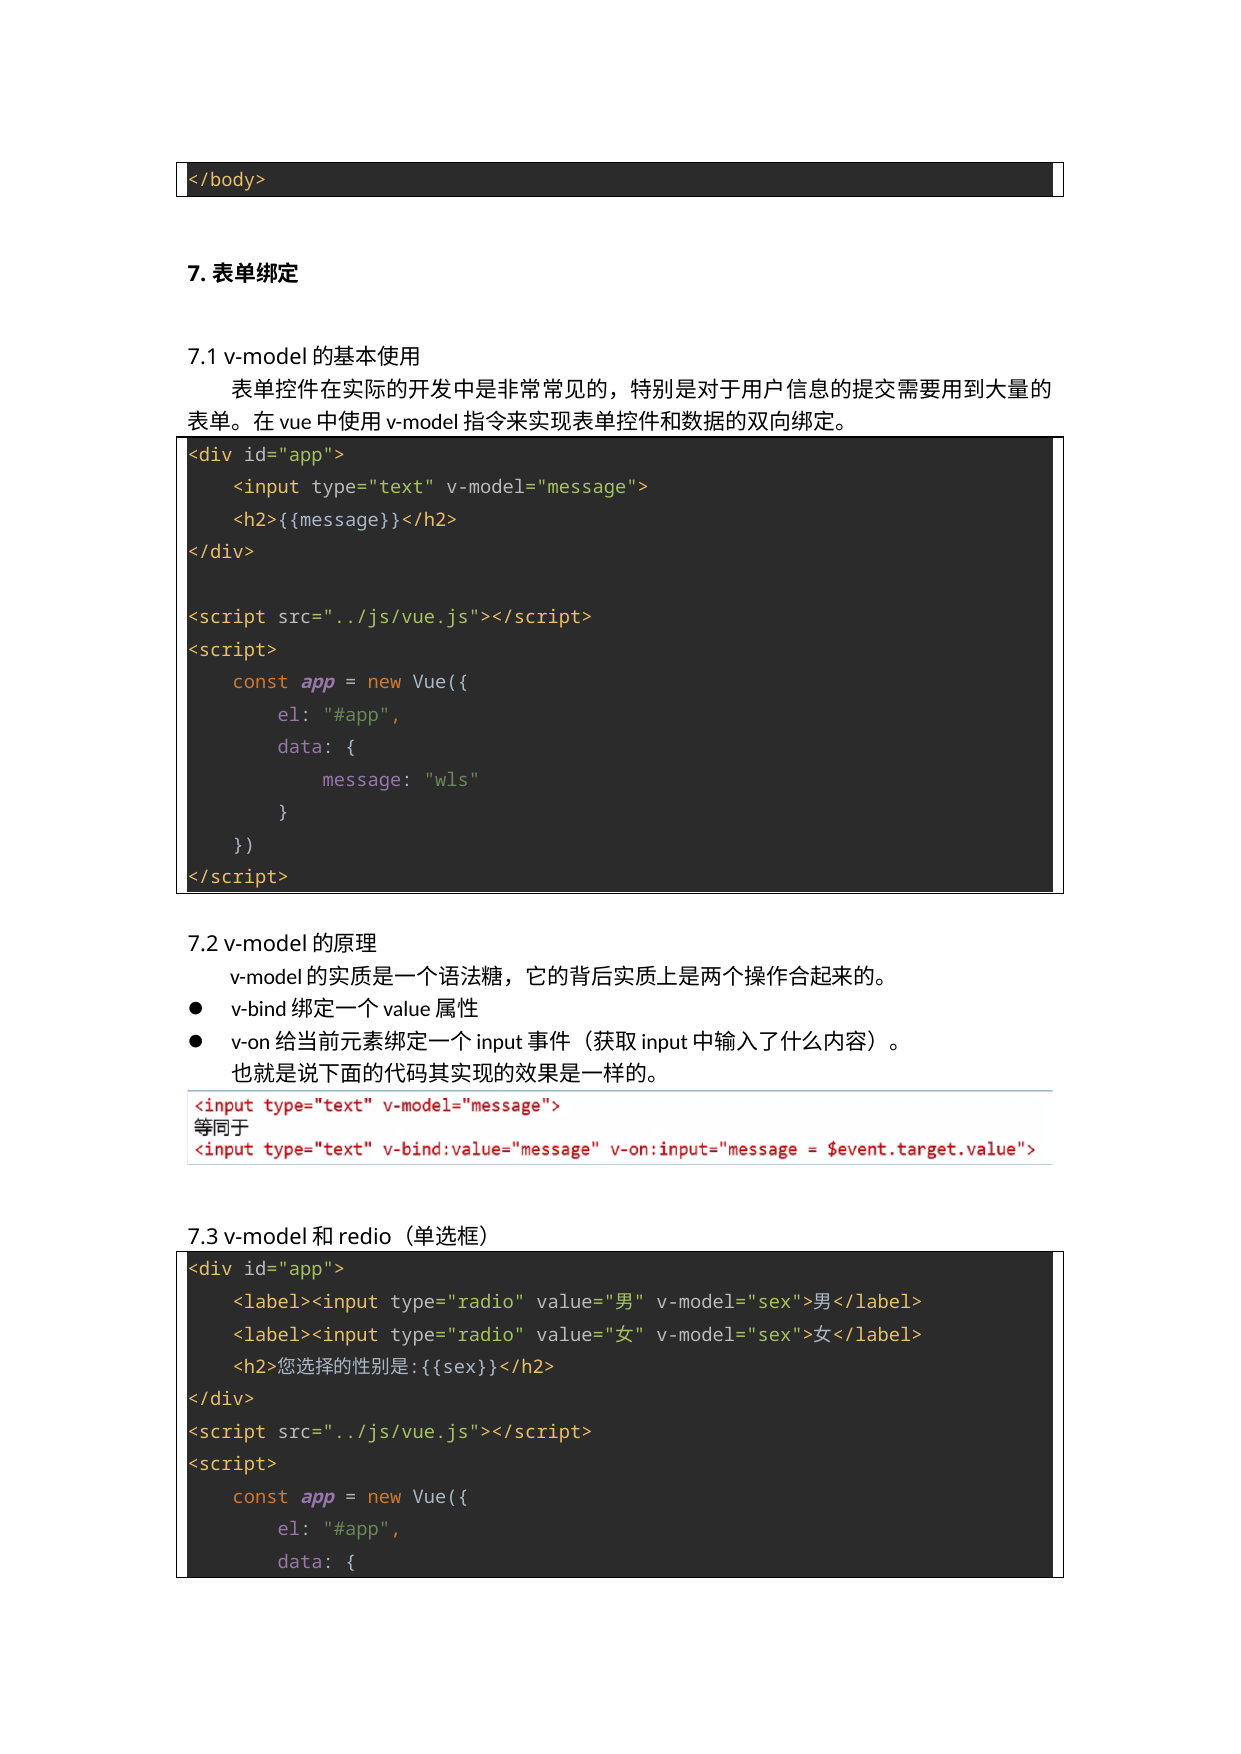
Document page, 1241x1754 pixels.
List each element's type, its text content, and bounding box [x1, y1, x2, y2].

list v-bind绑定一个value属性 [187, 991, 1053, 1023]
text 7.3 v-model和redio（单选框） [187, 1218, 1053, 1251]
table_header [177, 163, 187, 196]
text 也就是说下面的代码其实现的效果是一样的。 [231, 1056, 1053, 1088]
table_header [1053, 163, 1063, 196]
subtitle 7. 表单绑定 [187, 256, 1053, 289]
text 7.2 v-model的原理 [187, 926, 1053, 958]
text v-model的实质是一个语法糖，它的背后实质上是两个操作合起来的。 [187, 958, 1053, 991]
text 7.1 v-model的基本使用 [187, 339, 1053, 371]
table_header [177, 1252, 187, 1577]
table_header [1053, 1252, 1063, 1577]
text 表单控件在实际的开发中是非常常见的，特别是对于用户信息的提交需要用到大量的表单。在vue中使用v-model指令来实现表单控件和数据的双向绑定。 [187, 371, 1053, 436]
picture [187, 1088, 1053, 1165]
list v-on给当前元素绑定一个input事件（获取input中输入了什么内容）。 [187, 1023, 1053, 1056]
